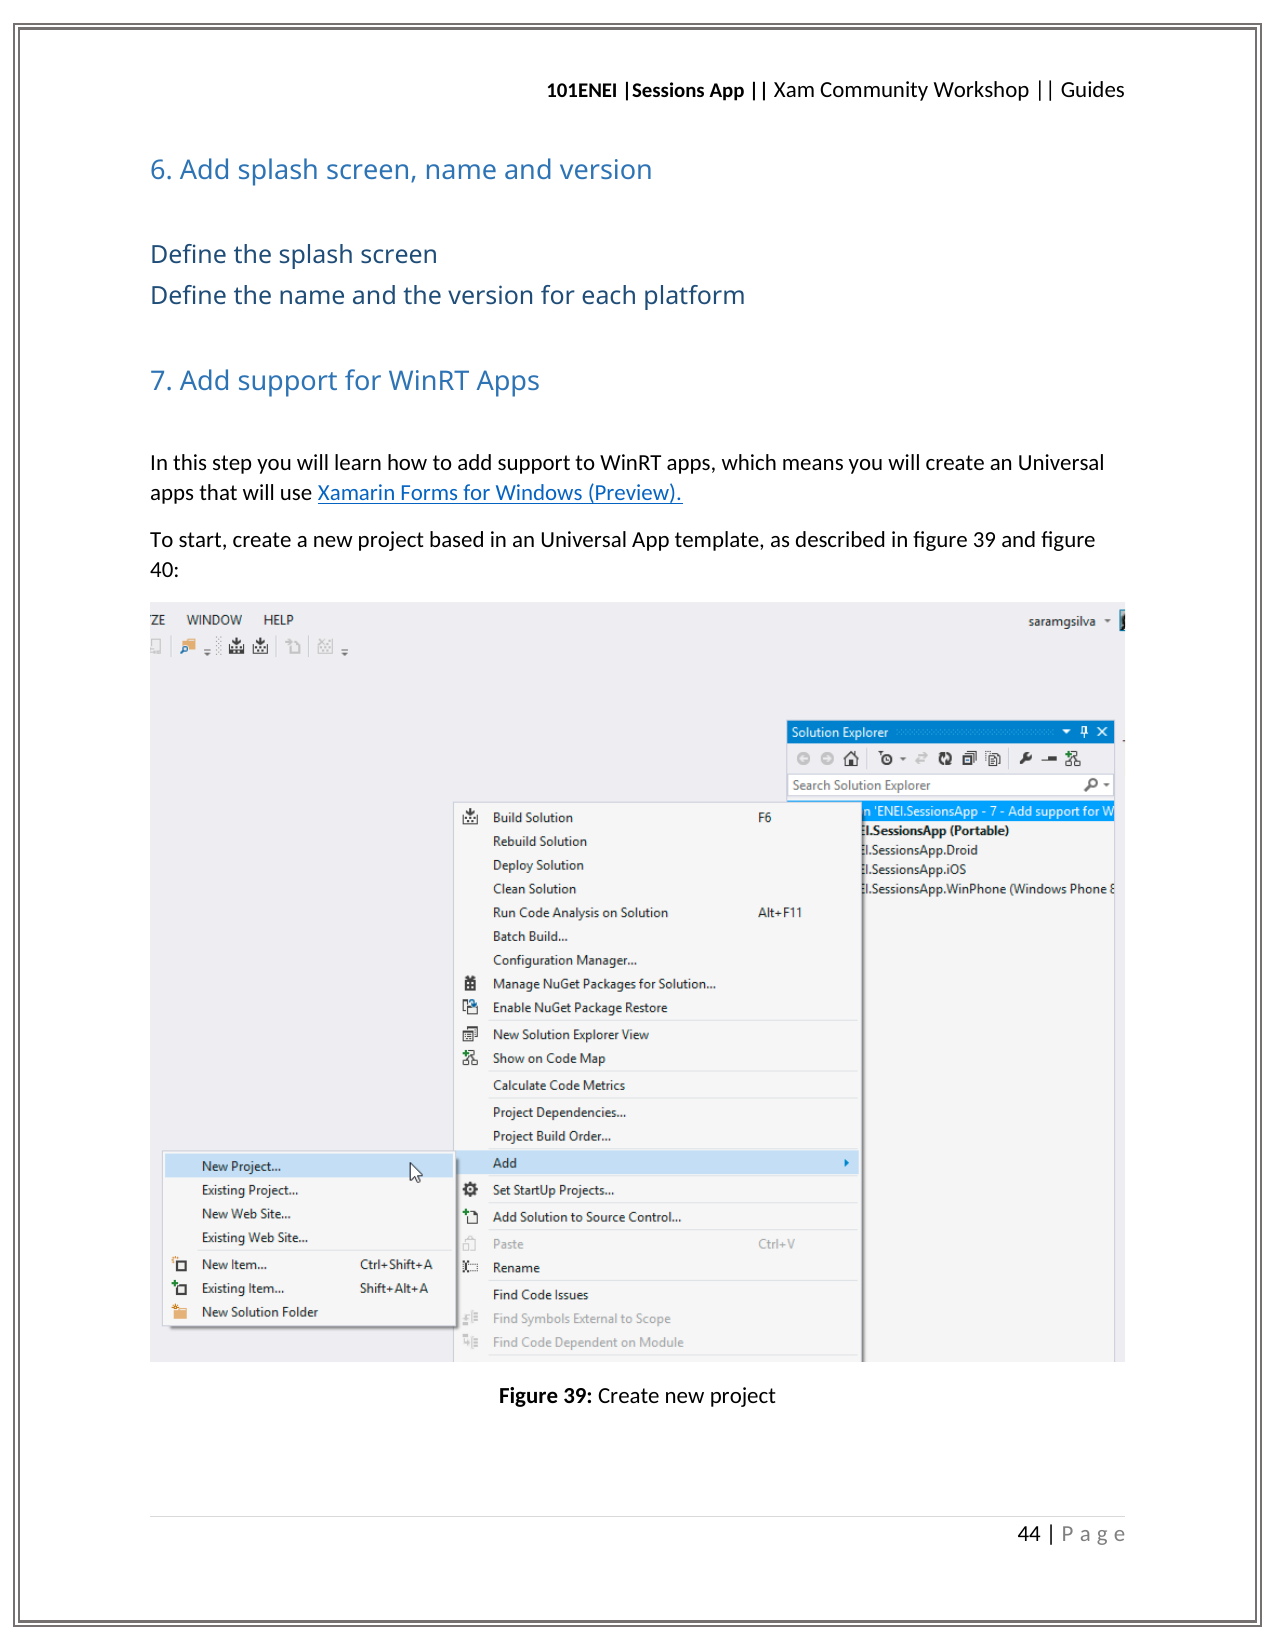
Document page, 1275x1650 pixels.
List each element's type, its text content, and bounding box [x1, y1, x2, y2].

picture [150, 602, 1125, 1362]
subtitle 6. Add splash screen, name and version [150, 150, 1125, 187]
text In this step you will learn how to add support to WinRT apps, which means you will create an Universal apps that will use Xamarin Forms for Windows (Preview). [150, 448, 1125, 507]
subtitle 7. Add support for WinRT Apps [150, 362, 1125, 398]
text Figure 39: Create new project [150, 1381, 1125, 1409]
subtitle Define the splash screen [150, 237, 1125, 271]
subtitle Define the name and the version for each platform [150, 278, 1125, 312]
text To start, create a new project based in an Universal App template, as described in figure 39 and figure 40: [150, 525, 1125, 584]
